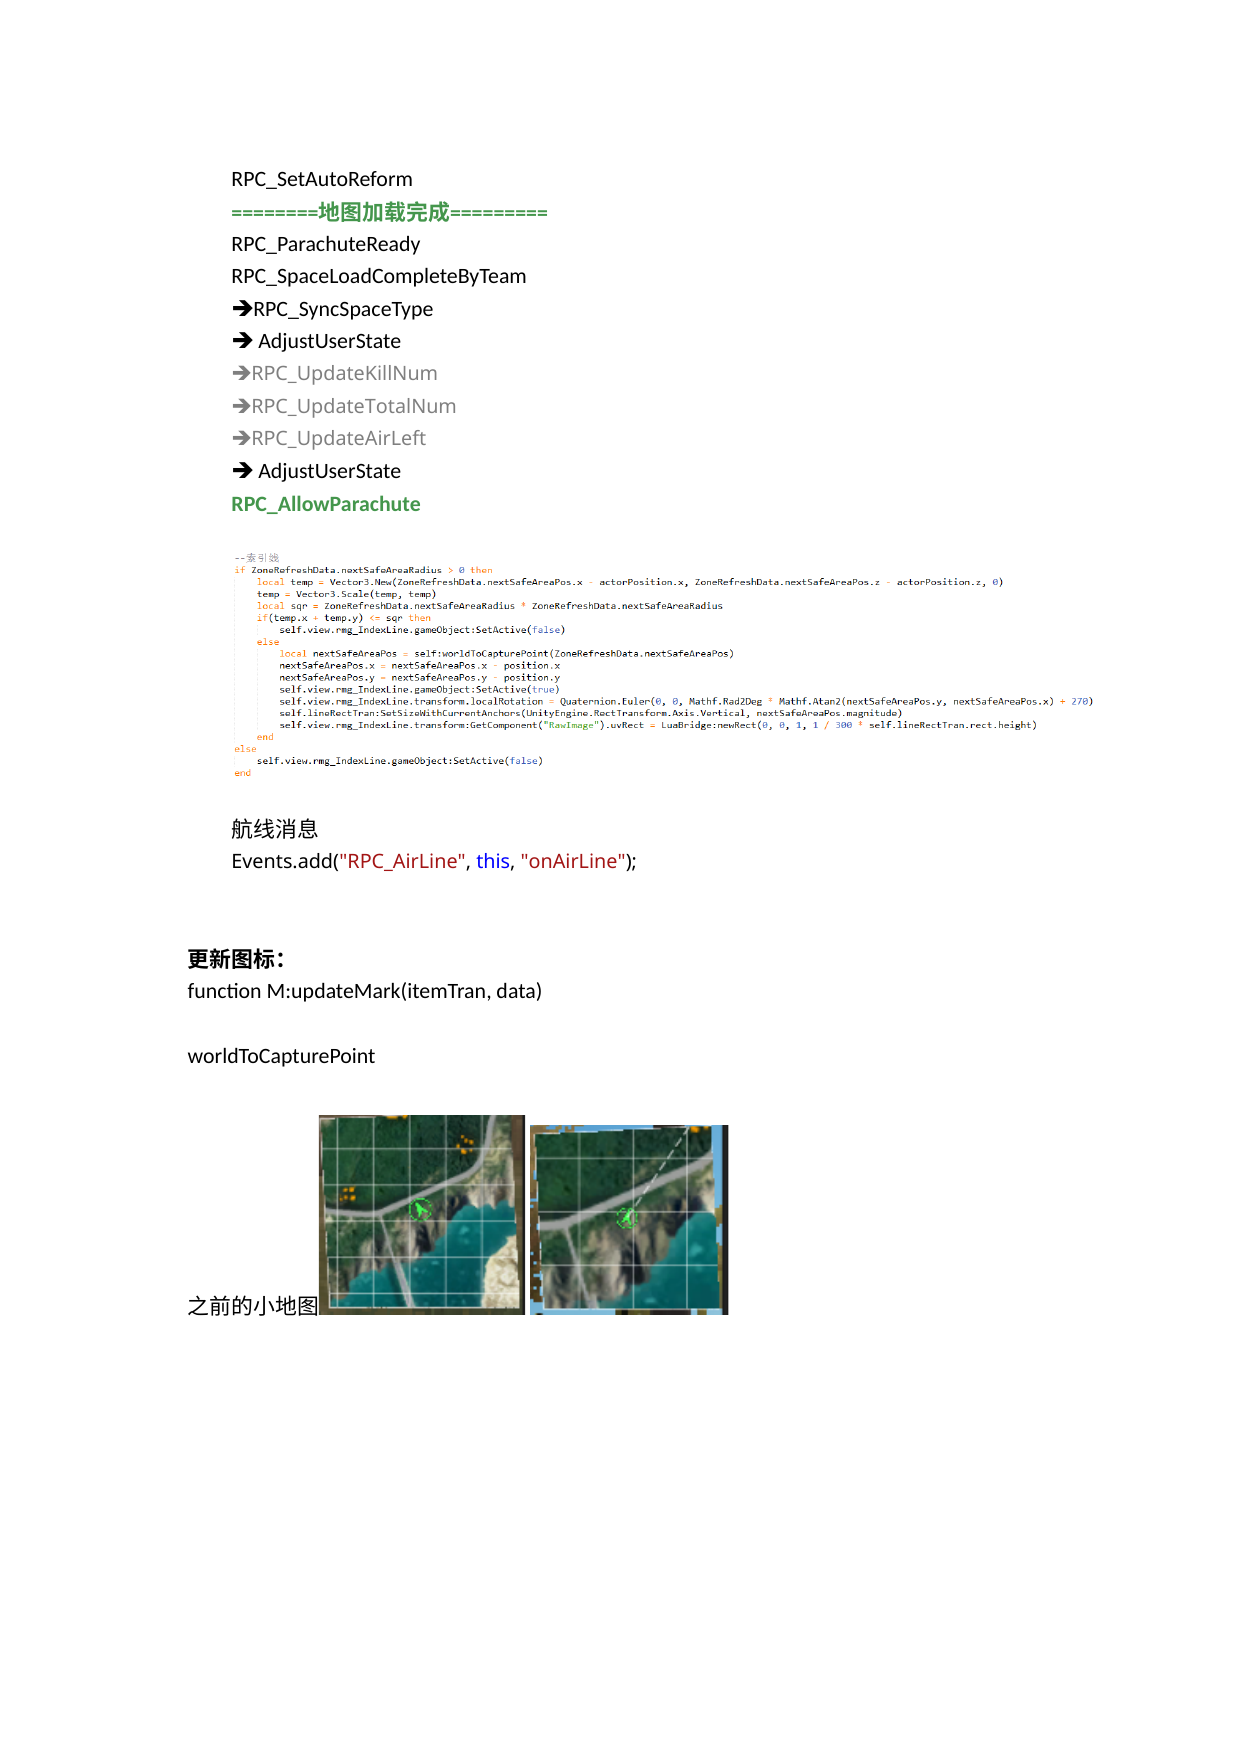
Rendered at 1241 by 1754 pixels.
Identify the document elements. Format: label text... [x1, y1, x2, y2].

list RPC_UpdateTotalNum [231, 389, 1053, 422]
text AdjustUserState [231, 324, 1053, 357]
text worldToCapturePoint [187, 1039, 1053, 1072]
text RPC_SpaceLoadCompleteByTeam [231, 259, 1053, 292]
list RPC_UpdateAirLeft [231, 422, 1053, 454]
picture [318, 1115, 525, 1315]
picture [530, 1125, 729, 1315]
list RPC_UpdateKillNum [231, 357, 1053, 389]
text RPC_SyncSpaceType [231, 292, 1053, 324]
text RPC_ParachuteReady [231, 227, 1053, 259]
text RPC_AllowParachute [231, 487, 1053, 519]
picture [231, 552, 1097, 778]
text function M:updateMark(itemTran, data) [187, 974, 1053, 1007]
text AdjustUserState [231, 454, 1053, 487]
text 更新图标： [187, 942, 1053, 974]
text RPC_SetAutoReform [231, 162, 1053, 194]
text ========地图加载完成========= [231, 194, 1053, 227]
text Events.add("RPC_AirLine", this, "onAirLine"); [231, 844, 1053, 877]
text 航线消息 [231, 812, 1053, 844]
